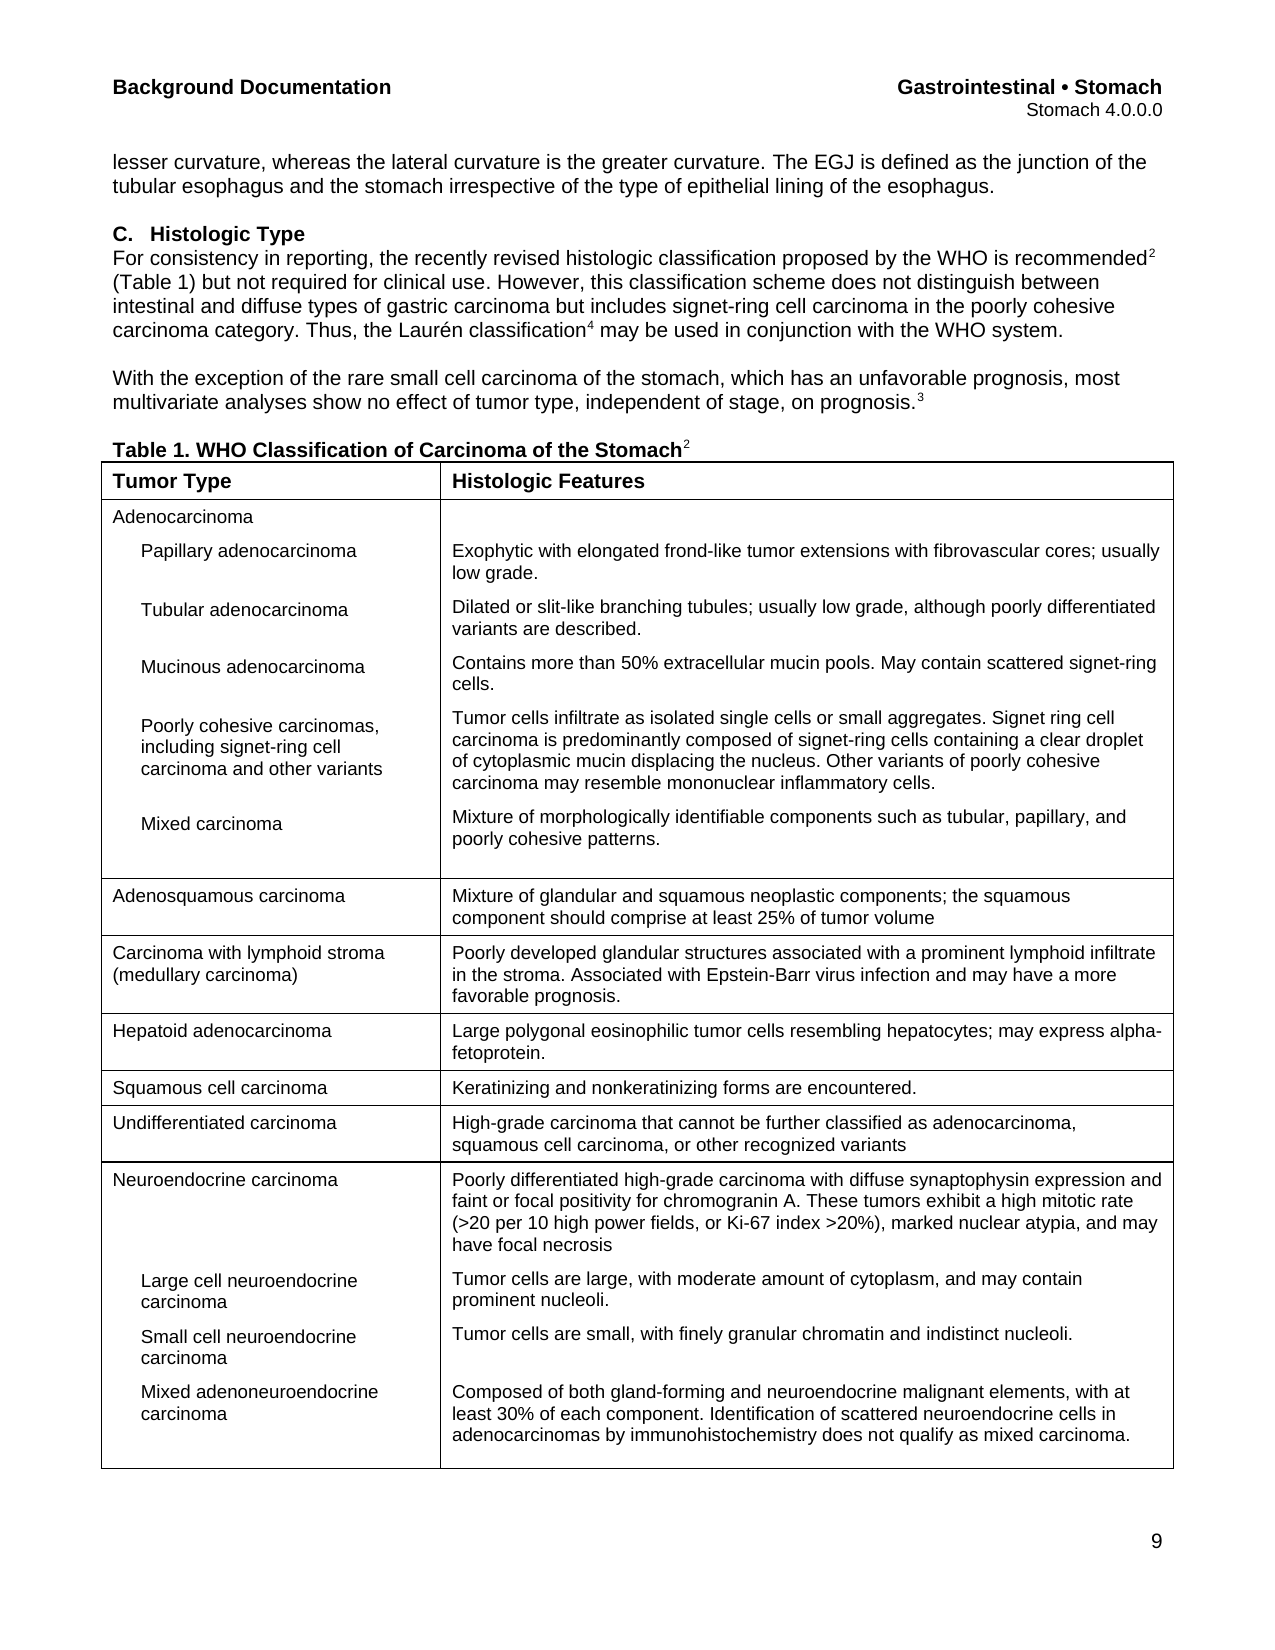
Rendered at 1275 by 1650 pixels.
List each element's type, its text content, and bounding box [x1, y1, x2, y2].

subtitle C. Histologic Type [112, 222, 1162, 246]
table_cell Poorly developed glandular structures associated with a prominent lymphoid infiltrate in the stroma. Associated with Epstein-Barr virus infection and may have a more favorable prognosis. [441, 936, 1173, 1013]
table_cell Carcinoma with lymphoid stroma (medullary carcinoma) [102, 936, 440, 1013]
table_cell Adenosquamous carcinoma [102, 879, 440, 935]
table_header Histologic Features [441, 463, 1173, 499]
table_cell Hepatoid adenocarcinoma [102, 1014, 440, 1069]
table_cell Poorly differentiated high-grade carcinoma with diffuse synaptophysin expression and faint or focal positivity for chromogranin A. These tumors exhibit a high mitotic rate (>20 per 10 high power fields, or Ki-67 index >20%), marked nuclear atypia, and may have focal necrosis Tumor cells are large, with moderate amount of cytoplasm, and may contain prominent nucleoli. Tumor cells are small, with finely granular chromatin and indistinct nucleoli. Composed of both gland-forming and neuroendocrine malignant elements, with at least 30% of each component. Identification of scattered neuroendocrine cells in adenocarcinomas by immunohistochemistry does not qualify as mixed carcinoma. [441, 1163, 1173, 1467]
table_header Tumor Type [102, 463, 440, 499]
table_cell Large polygonal eosinophilic tumor cells resembling hepatocytes; may express alpha-fetoprotein. [441, 1014, 1173, 1069]
table_cell Squamous cell carcinoma [102, 1071, 440, 1105]
table_cell High-grade carcinoma that cannot be further classified as adenocarcinoma, squamous cell carcinoma, or other recognized variants [441, 1106, 1173, 1161]
table_cell Mixture of glandular and squamous neoplastic components; the squamous component should comprise at least 25% of tumor volume [441, 879, 1173, 935]
table_cell Undifferentiated carcinoma [102, 1106, 440, 1161]
text With the exception of the rare small cell carcinoma of the stomach, which has an unfavorable prognosis, most multivariate analyses show no effect of tumor type, independent of stage, on prognosis.3 [112, 366, 1162, 413]
table_cell Adenocarcinoma Papillary adenocarcinoma Tubular adenocarcinoma Mucinous adenocarcinoma Poorly cohesive carcinomas, including signet-ring cell carcinoma and other variants Mixed carcinoma [102, 500, 440, 878]
table_cell Neuroendocrine carcinoma Large cell neuroendocrine carcinoma Small cell neuroendocrine carcinoma Mixed adenoneuroendocrine carcinoma [102, 1163, 440, 1467]
text For consistency in reporting, the recently revised histologic classification proposed by the WHO is recommended2 (Table 1) but not required for clinical use. However, this classification scheme does not distinguish between intestinal and diffuse types of gastric carcinoma but includes signet-ring cell carcinoma in the poorly cohesive carcinoma category. Thus, the Laurén classification4 may be used in conjunction with the WHO system. [112, 246, 1162, 342]
table_cell Exophytic with elongated frond-like tumor extensions with fibrovascular cores; usually low grade. Dilated or slit-like branching tubules; usually low grade, although poorly differentiated variants are described. Contains more than 50% extracellular mucin pools. May contain scattered signet-ring cells. Tumor cells infiltrate as isolated single cells or small aggregates. Signet ring cell carcinoma is predominantly composed of signet-ring cells containing a clear droplet of cytoplasmic mucin displacing the nucleus. Other variants of poorly cohesive carcinoma may resemble mononuclear inflammatory cells. Mixture of morphologically identifiable components such as tubular, papillary, and poorly cohesive patterns. [441, 500, 1173, 878]
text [112, 150, 1162, 198]
table_cell Keratinizing and nonkeratinizing forms are encountered. [441, 1071, 1173, 1105]
text Table 1. WHO Classification of Carcinoma of the Stomach2 [112, 437, 1162, 461]
